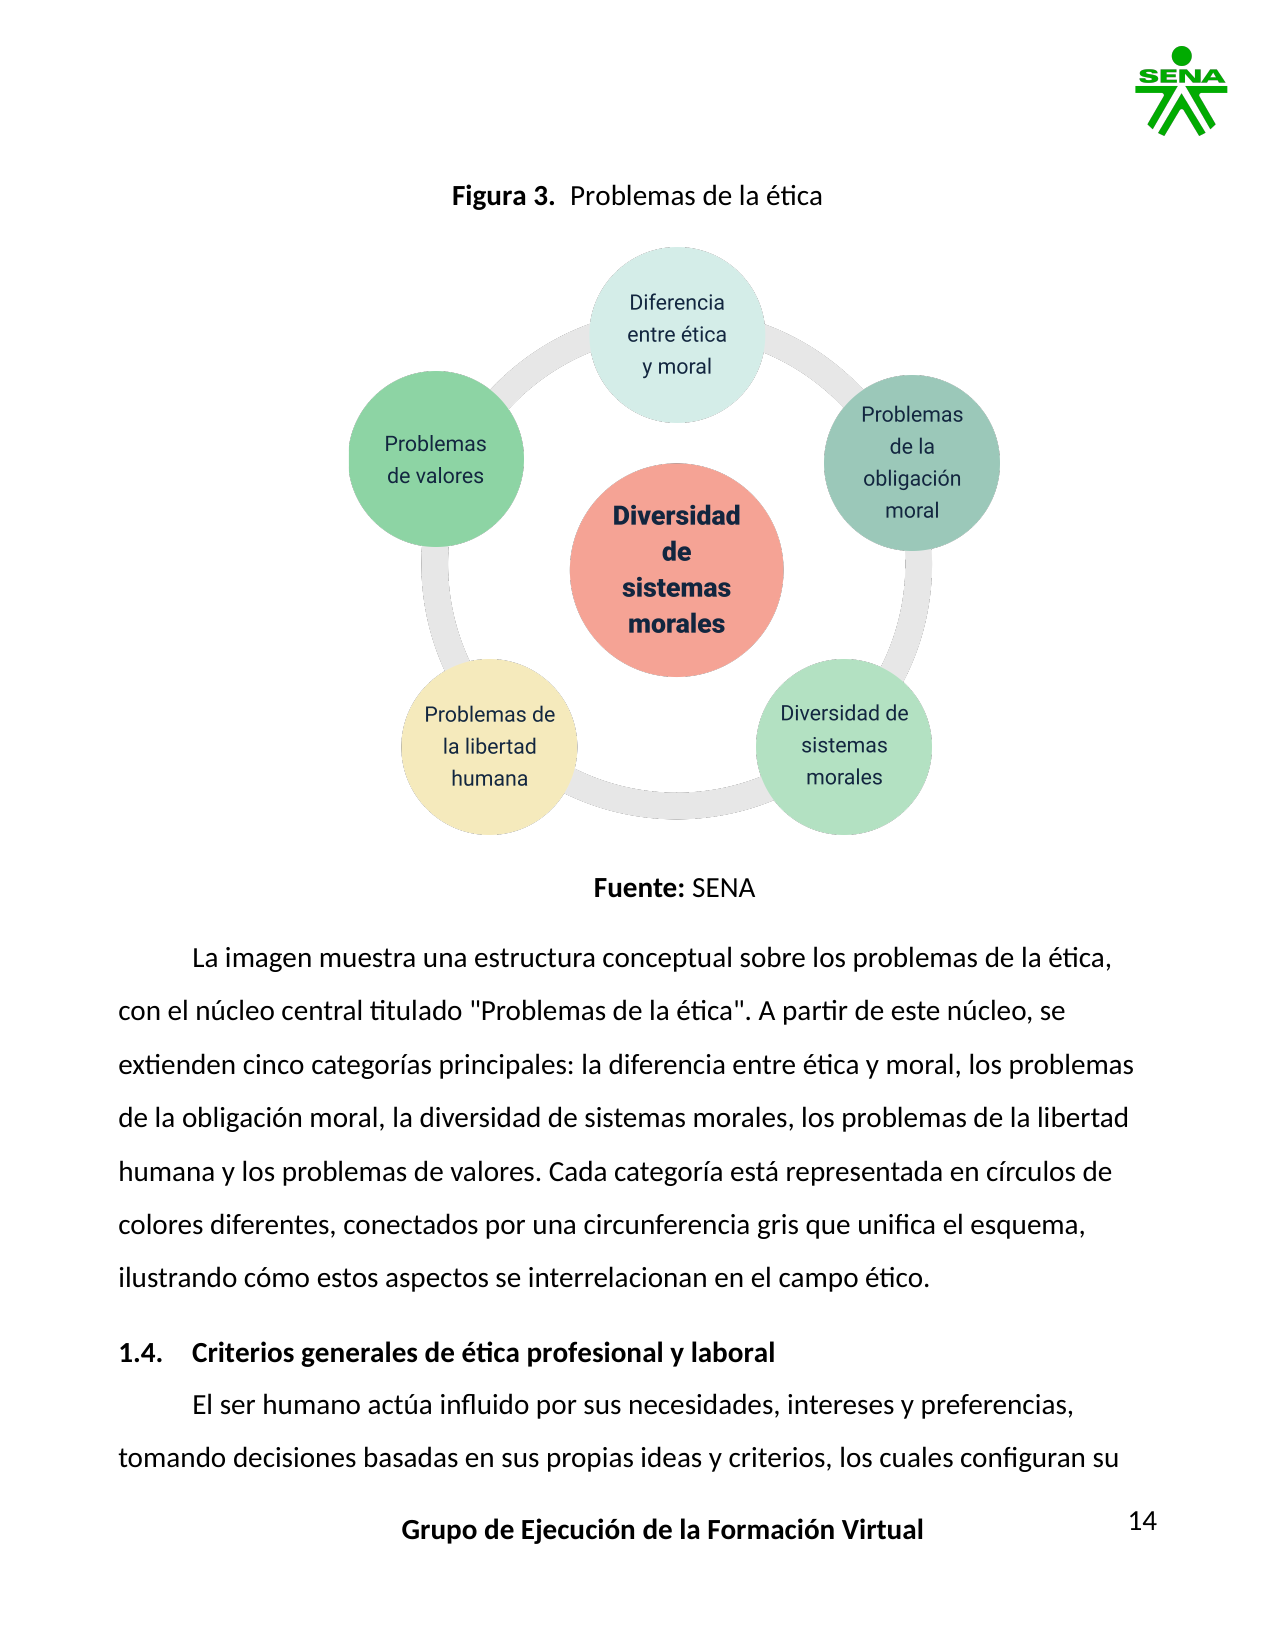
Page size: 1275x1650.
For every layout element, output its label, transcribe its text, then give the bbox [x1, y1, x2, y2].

text Fuente: SENA [118, 869, 1157, 904]
subtitle Criterios generales de ética profesional y laboral [118, 1334, 1157, 1369]
text Problemas de la ética [118, 177, 1157, 213]
picture [348, 247, 1000, 835]
text La imagen muestra una estructura conceptual sobre los problemas de la ética, con el núcleo central titulado "Problemas de la ética". A partir de este núcleo, se extienden cinco categorías principales: la diferencia entre ética y moral, los problemas de la obligación moral, la diversidad de sistemas morales, los problemas de la libertad humana y los problemas de valores. Cada categoría está representada en círculos de colores diferentes, conectados por una circunferencia gris que unifica el esquema, ilustrando cómo estos aspectos se interrelacionan en el campo ético. [118, 939, 1157, 1295]
picture [1135, 46, 1228, 136]
